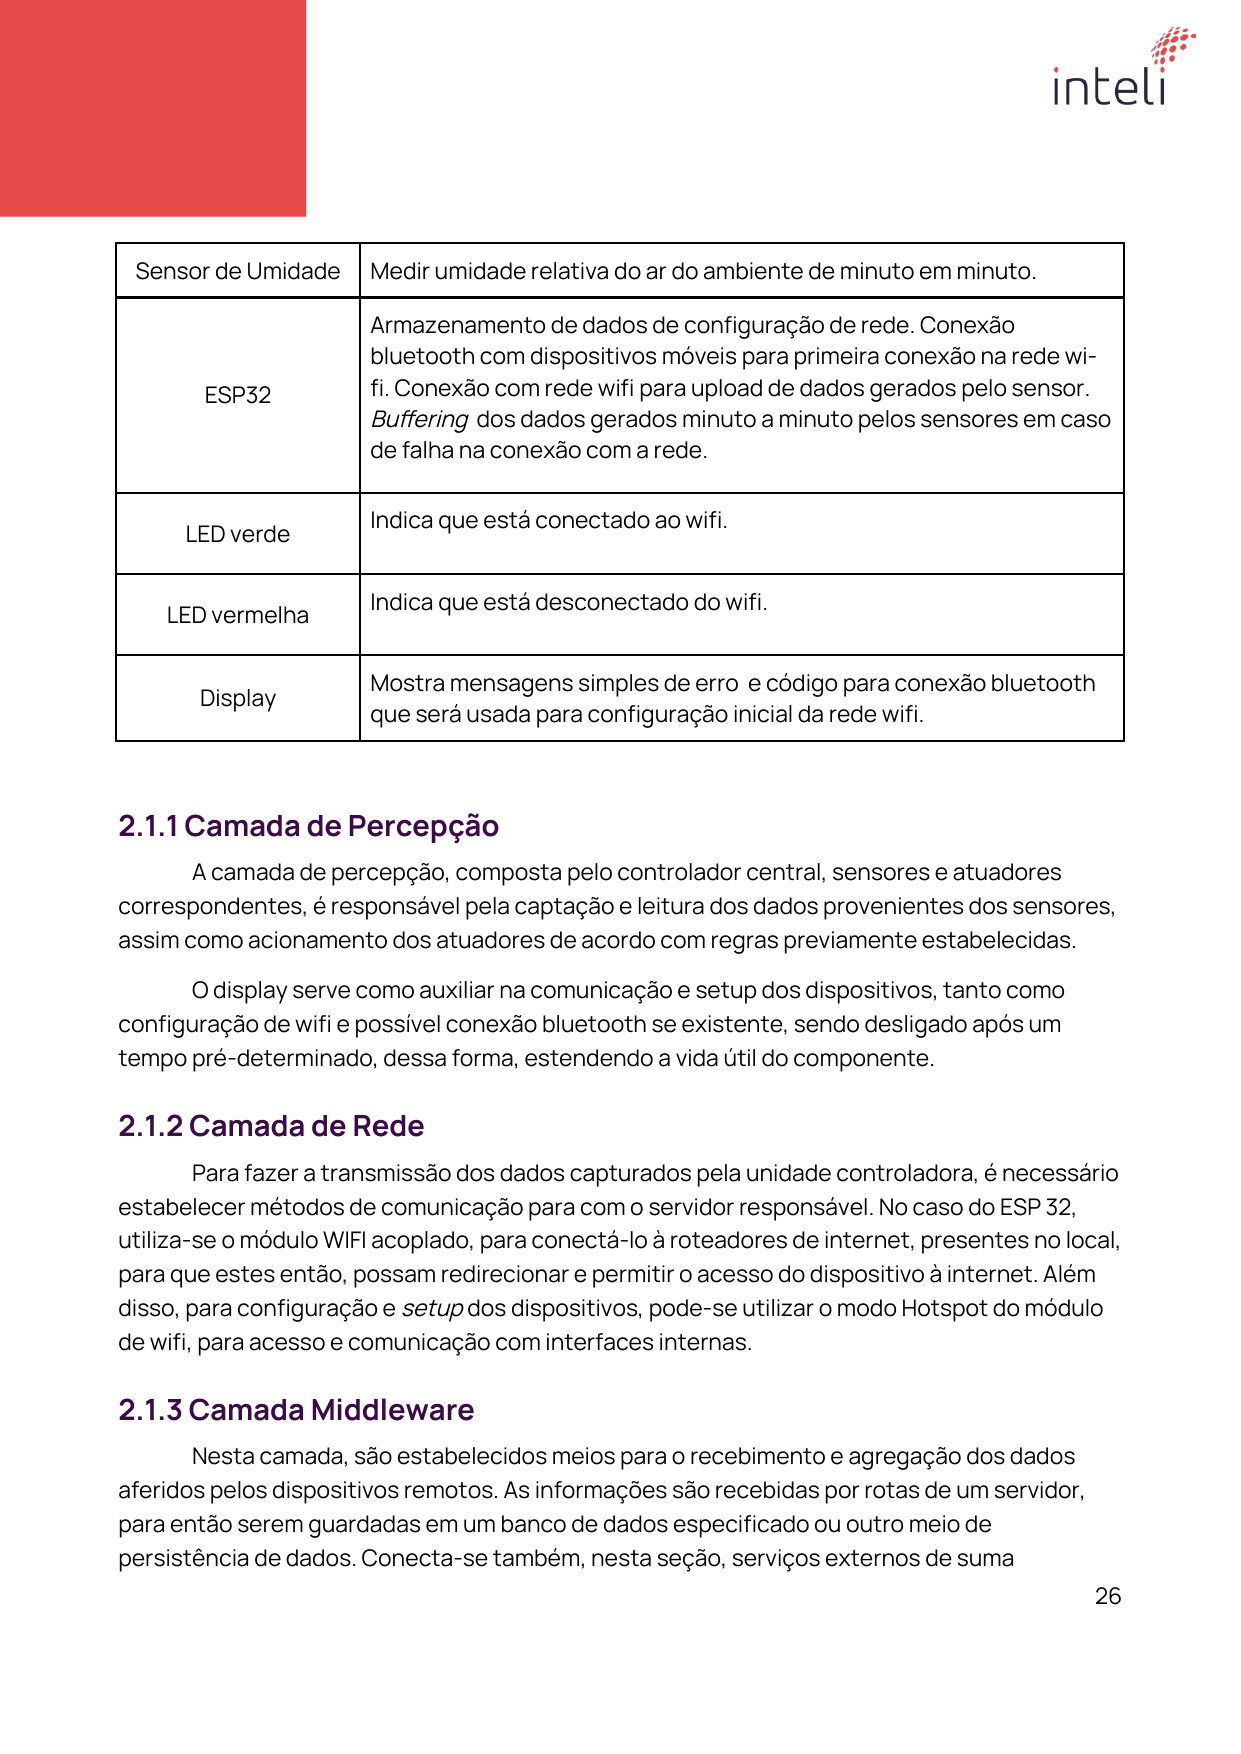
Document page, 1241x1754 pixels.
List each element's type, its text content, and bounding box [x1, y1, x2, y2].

subtitle 2.1.1 Camada de Percepção [118, 805, 1122, 845]
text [118, 1440, 1122, 1573]
table_cell Sensor de Umidade [117, 244, 359, 296]
table_cell ESP32 [117, 299, 359, 492]
table_cell LED verde [117, 494, 359, 573]
subtitle 2.1.2 Camada de Rede [118, 1105, 1122, 1145]
subtitle 2.1.3 Camada Middleware [118, 1389, 1122, 1429]
table_cell Indica que está desconectado do wifi. [361, 575, 1123, 654]
table_cell LED vermelha [117, 575, 359, 654]
table_cell Indica que está conectado ao wifi. [361, 494, 1123, 573]
table_cell Mostra mensagens simples de erro e código para conexão bluetooth que será usada para configuração inicial da rede wifi. [361, 656, 1123, 740]
text O display serve como auxiliar na comunicação e setup dos dispositivos, tanto como configuração de wifi e possível conexão bluetooth se existente, sendo desligado após um tempo pré-determinado, dessa forma, estendendo a vida útil do componente. [118, 974, 1122, 1073]
picture [1054, 27, 1197, 105]
table_cell Display [117, 656, 359, 740]
table_cell Armazenamento de dados de configuração de rede. Conexão bluetooth com dispositivos móveis para primeira conexão na rede wi-fi. Conexão com rede wifi para upload de dados gerados pelo sensor. Buffering dos dados gerados minuto a minuto pelos sensores em caso de falha na conexão com a rede. [361, 299, 1123, 492]
table_cell Medir umidade relativa do ar do ambiente de minuto em minuto. [361, 244, 1123, 296]
picture [0, 0, 307, 217]
text Para fazer a transmissão dos dados capturados pela unidade controladora, é necessário estabelecer métodos de comunicação para com o servidor responsável. No caso do ESP 32, utiliza-se o módulo WIFI acoplado, para conectá-lo à roteadores de internet, presentes no local, para que estes então, possam redirecionar e permitir o acesso do dispositivo à internet. Além disso, para configuração e setup dos dispositivos, pode-se utilizar o modo Hotspot do módulo de wifi, para acesso e comunicação com interfaces internas. [118, 1157, 1122, 1357]
text A camada de percepção, composta pelo controlador central, sensores e atuadores correspondentes, é responsável pela captação e leitura dos dados provenientes dos sensores, assim como acionamento dos atuadores de acordo com regras previamente estabelecidas. [118, 856, 1122, 955]
